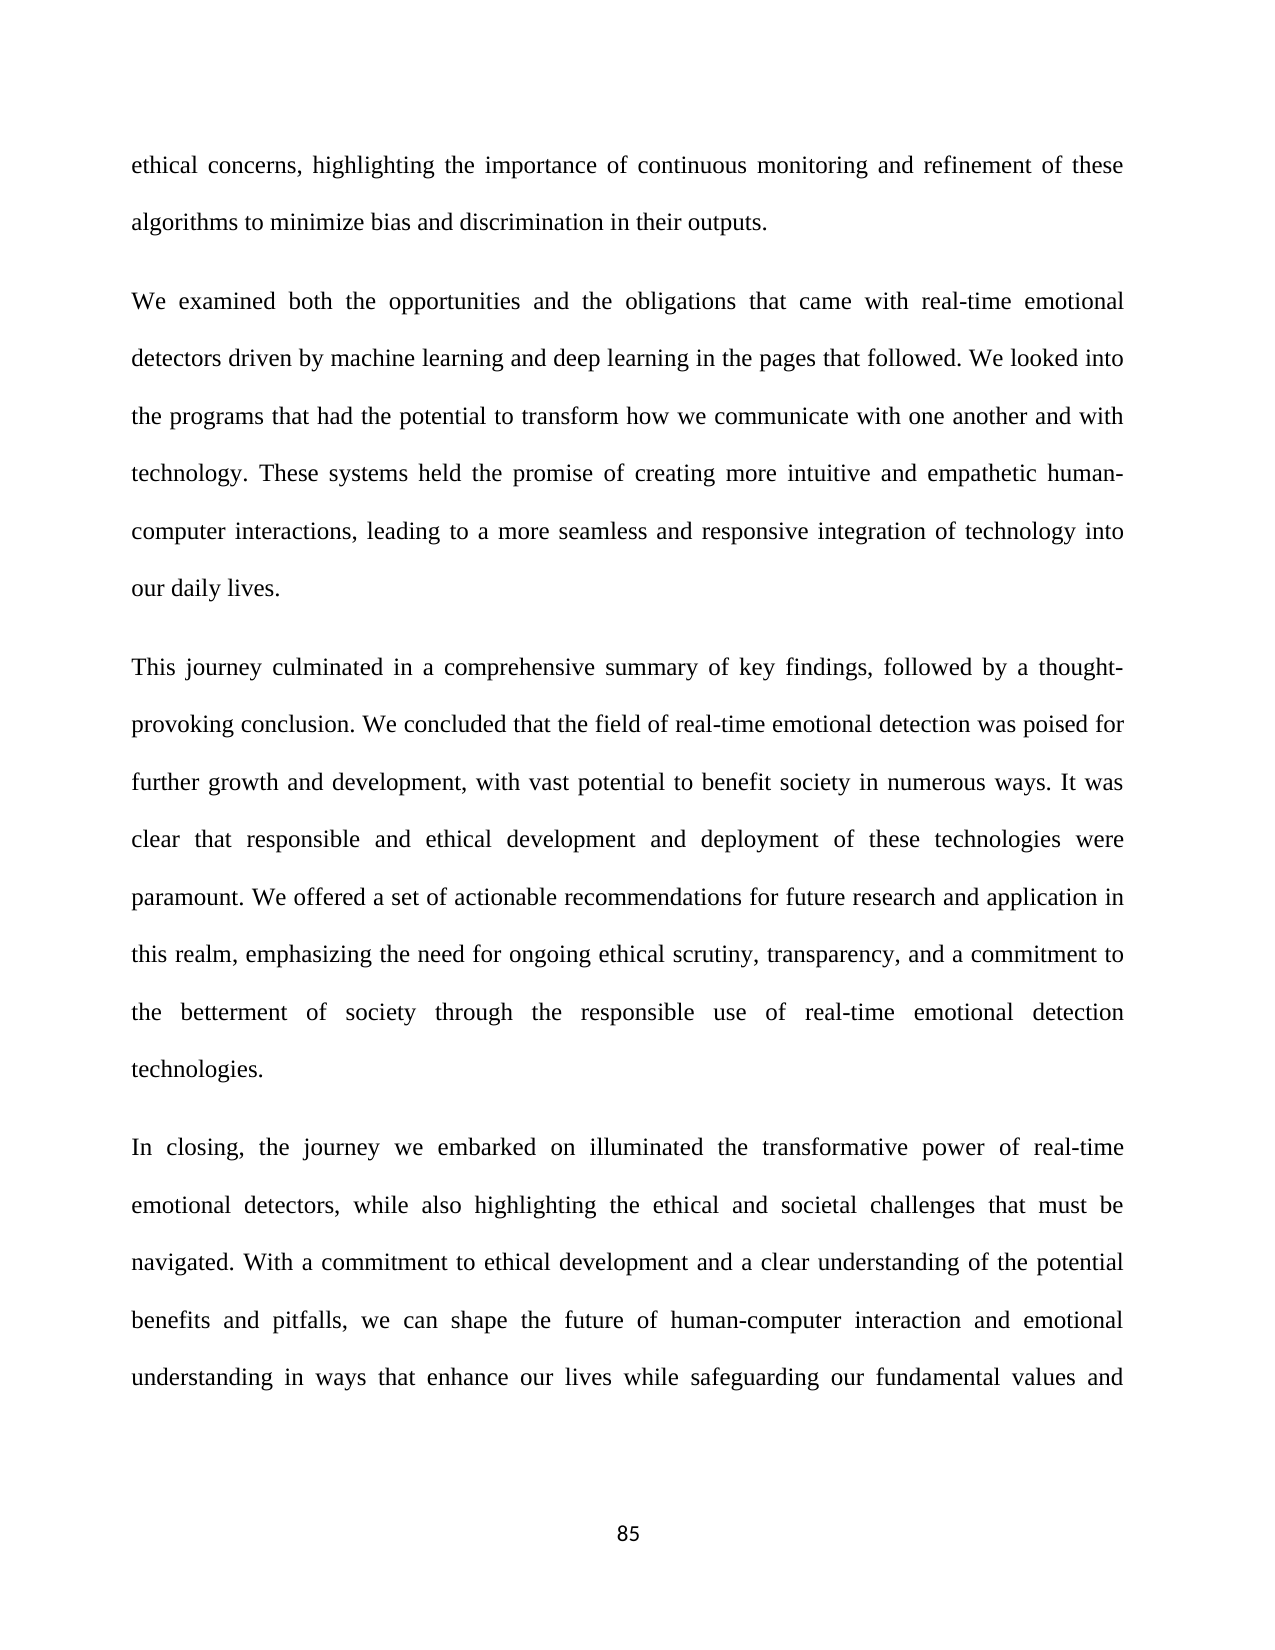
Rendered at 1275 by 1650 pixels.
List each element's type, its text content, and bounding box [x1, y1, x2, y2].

text This journey culminated in a comprehensive summary of key findings, followed by a thought-provoking conclusion. We concluded that the field of real-time emotional detection was poised for further growth and development, with vast potential to benefit society in numerous ways. It was clear that responsible and ethical development and deployment of these technologies were paramount. We offered a set of actionable recommendations for future research and application in this realm, emphasizing the need for ongoing ethical scrutiny, transparency, and a commitment to the betterment of society through the responsible use of real-time emotional detection technologies. [131, 652, 1125, 1083]
text We examined both the opportunities and the obligations that came with real-time emotional detectors driven by machine learning and deep learning in the pages that followed. We looked into the programs that had the potential to transform how we communicate with one another and with technology. These systems held the promise of creating more intuitive and empathetic human-computer interactions, leading to a more seamless and responsive integration of technology into our daily lives. [131, 286, 1125, 602]
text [131, 150, 1125, 236]
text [131, 1132, 1125, 1391]
